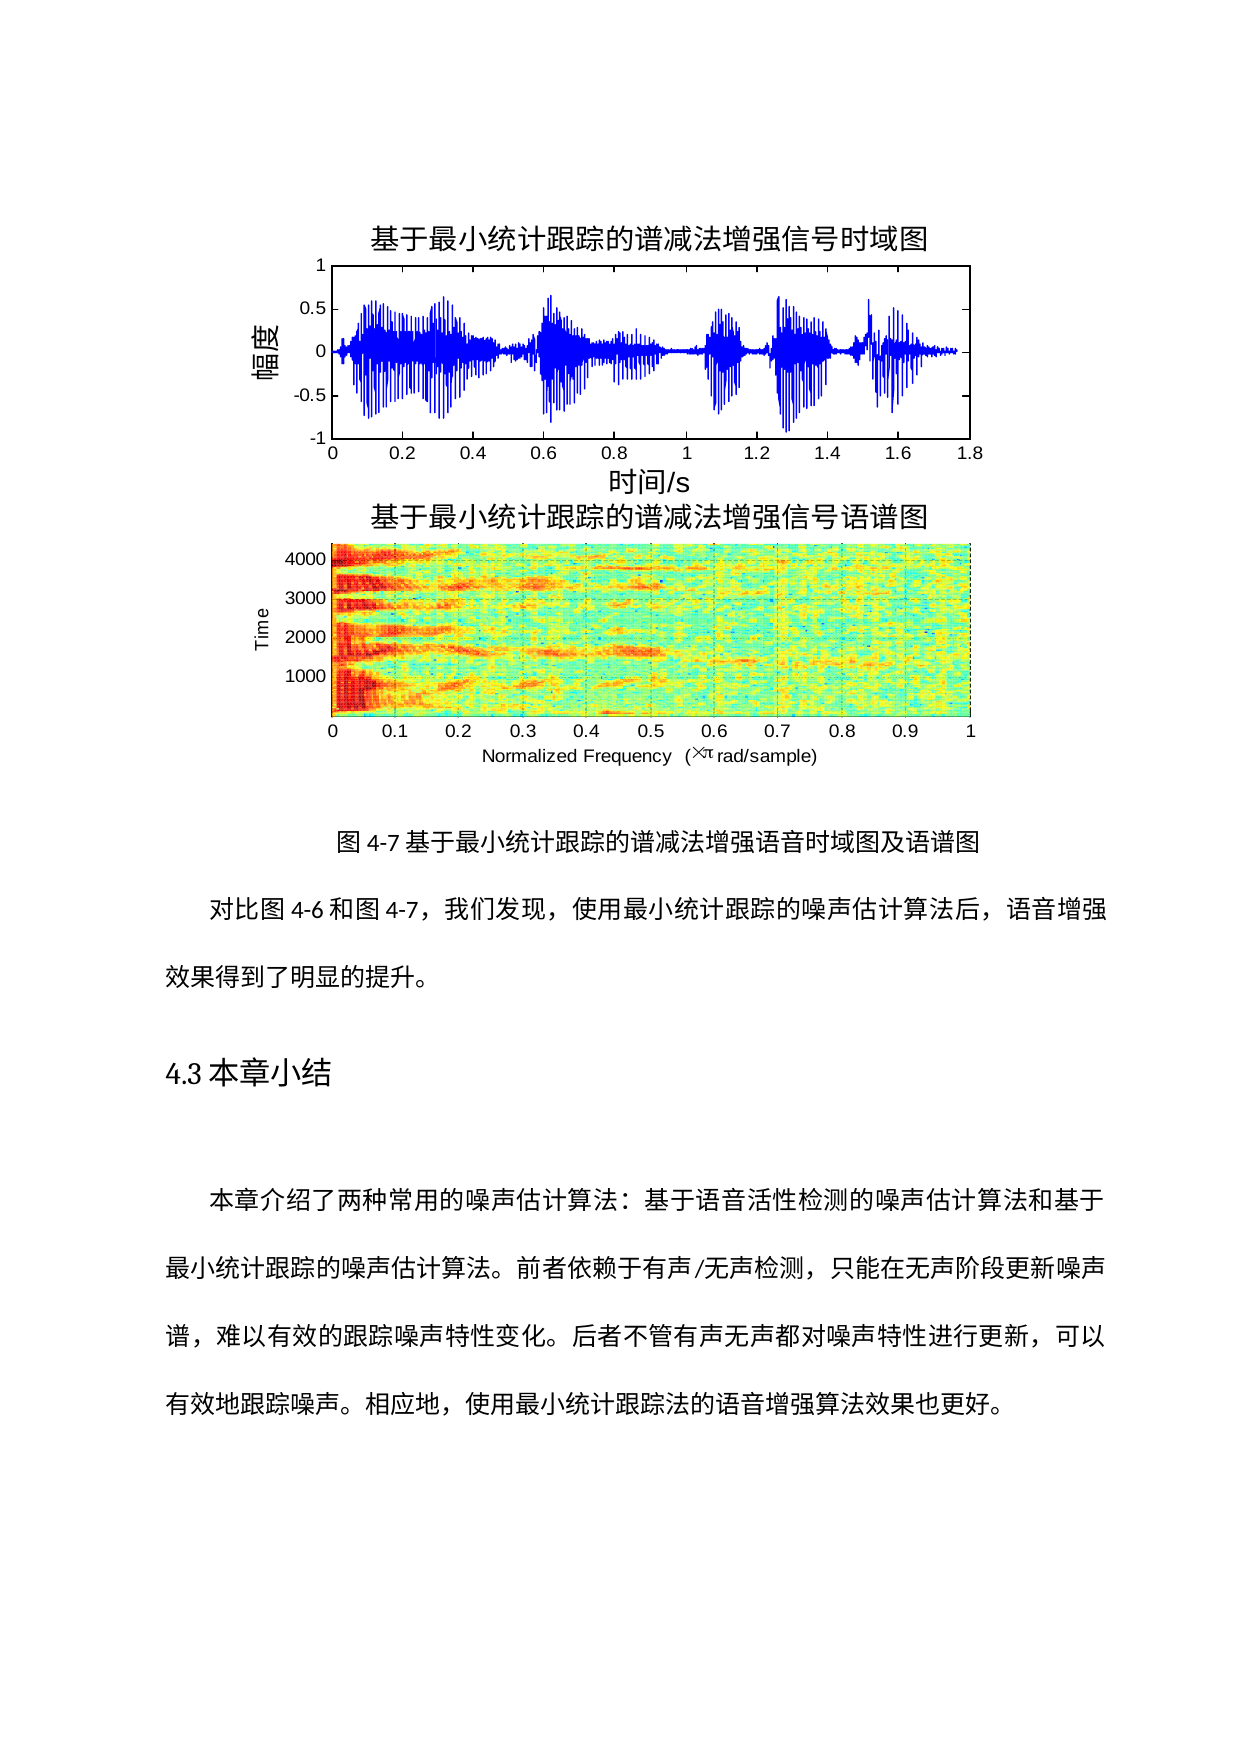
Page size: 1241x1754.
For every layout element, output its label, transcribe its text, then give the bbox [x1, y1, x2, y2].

subtitle 4.3本章小结 [165, 1037, 1107, 1105]
text 图4-7 基于最小统计跟踪的谱减法增强语音时域图及语谱图 [165, 806, 1107, 874]
text 对比图4-6和图4-7，我们发现，使用最小统计跟踪的噪声估计算法后，语音增强效果得到了明显的提升。 [165, 874, 1107, 1010]
text 本章介绍了两种常用的噪声估计算法：基于语音活性检测的噪声估计算法和基于最小统计跟踪的噪声估计算法。前者依赖于有声/无声检测，只能在无声阶段更新噪声谱，难以有效的跟踪噪声特性变化。后者不管有声无声都对噪声特性进行更新，可以有效地跟踪噪声。相应地，使用最小统计跟踪法的语音增强算法效果也更好。 [165, 1165, 1107, 1437]
